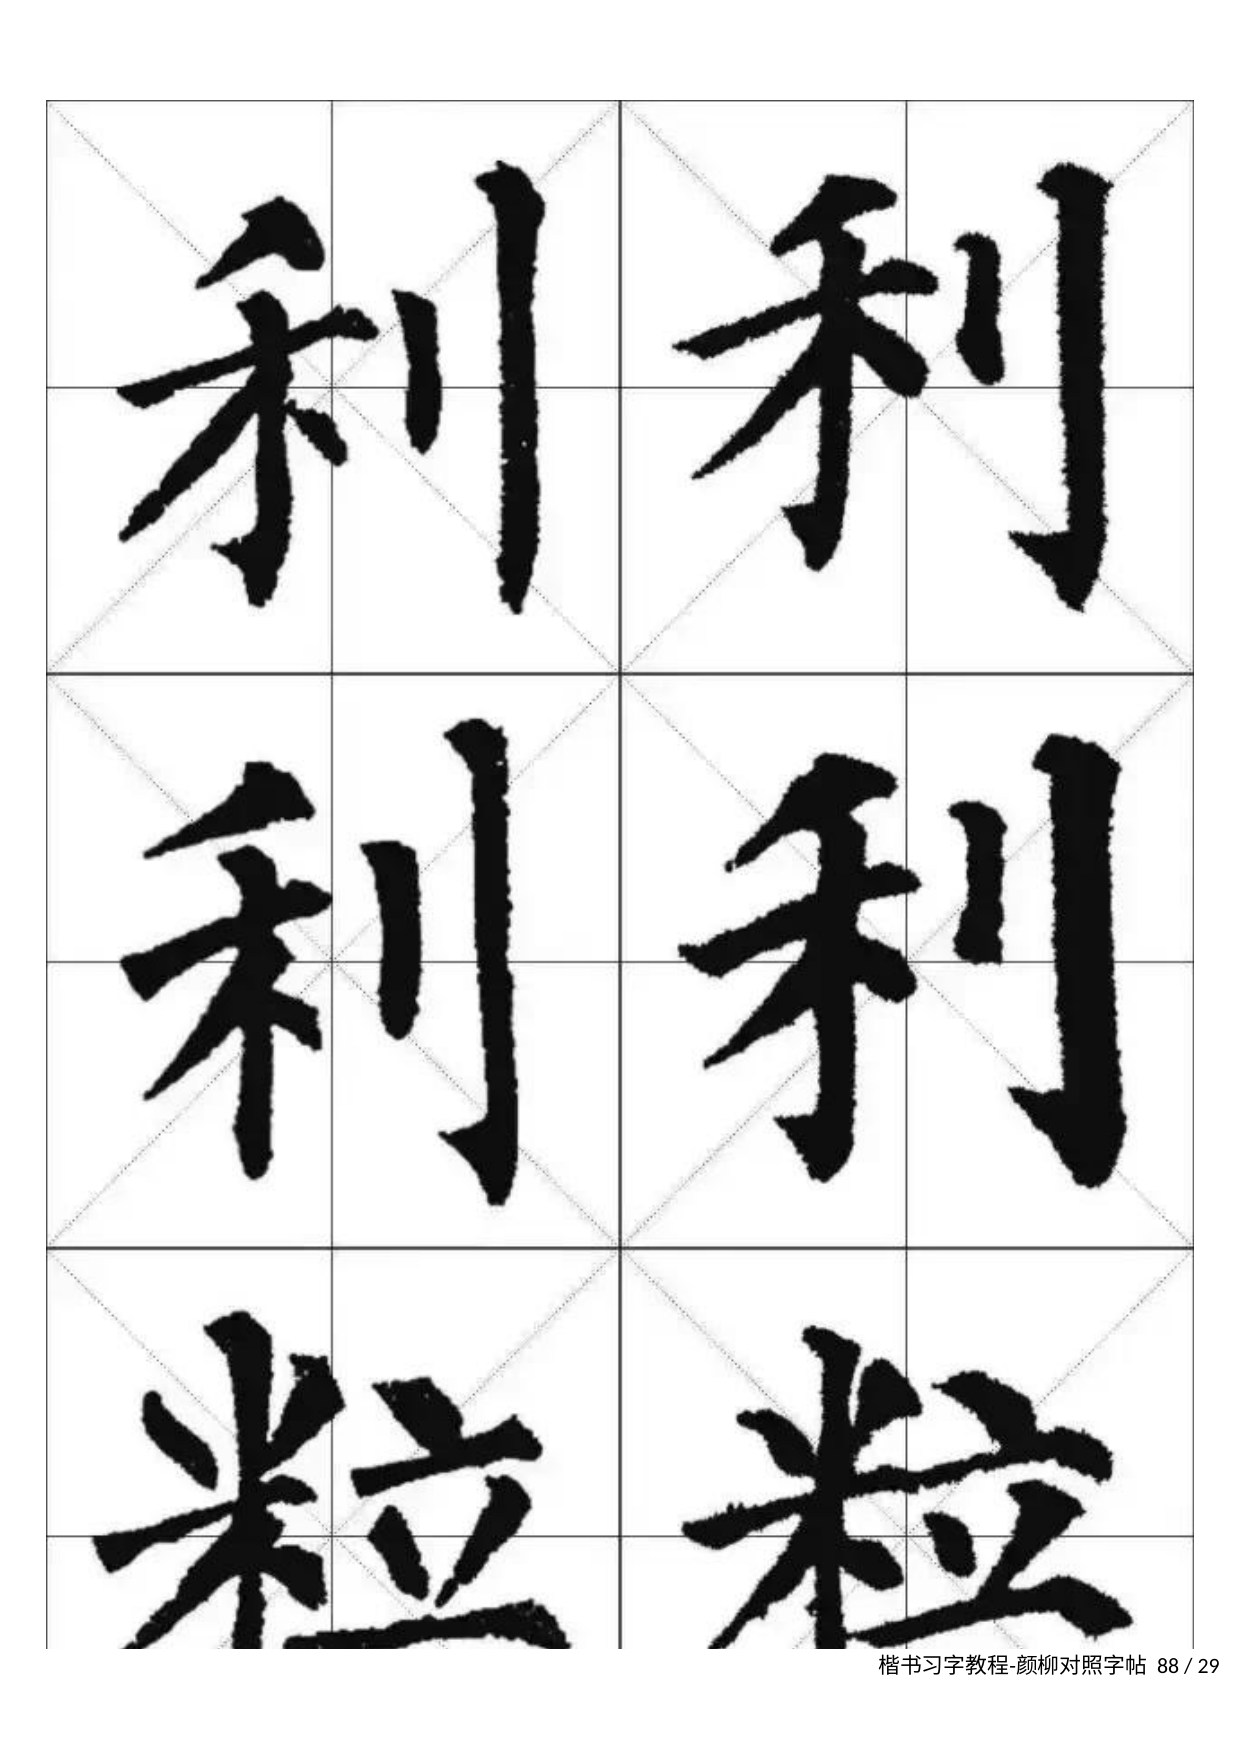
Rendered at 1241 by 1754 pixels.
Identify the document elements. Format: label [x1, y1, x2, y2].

picture [46, 100, 1194, 1649]
